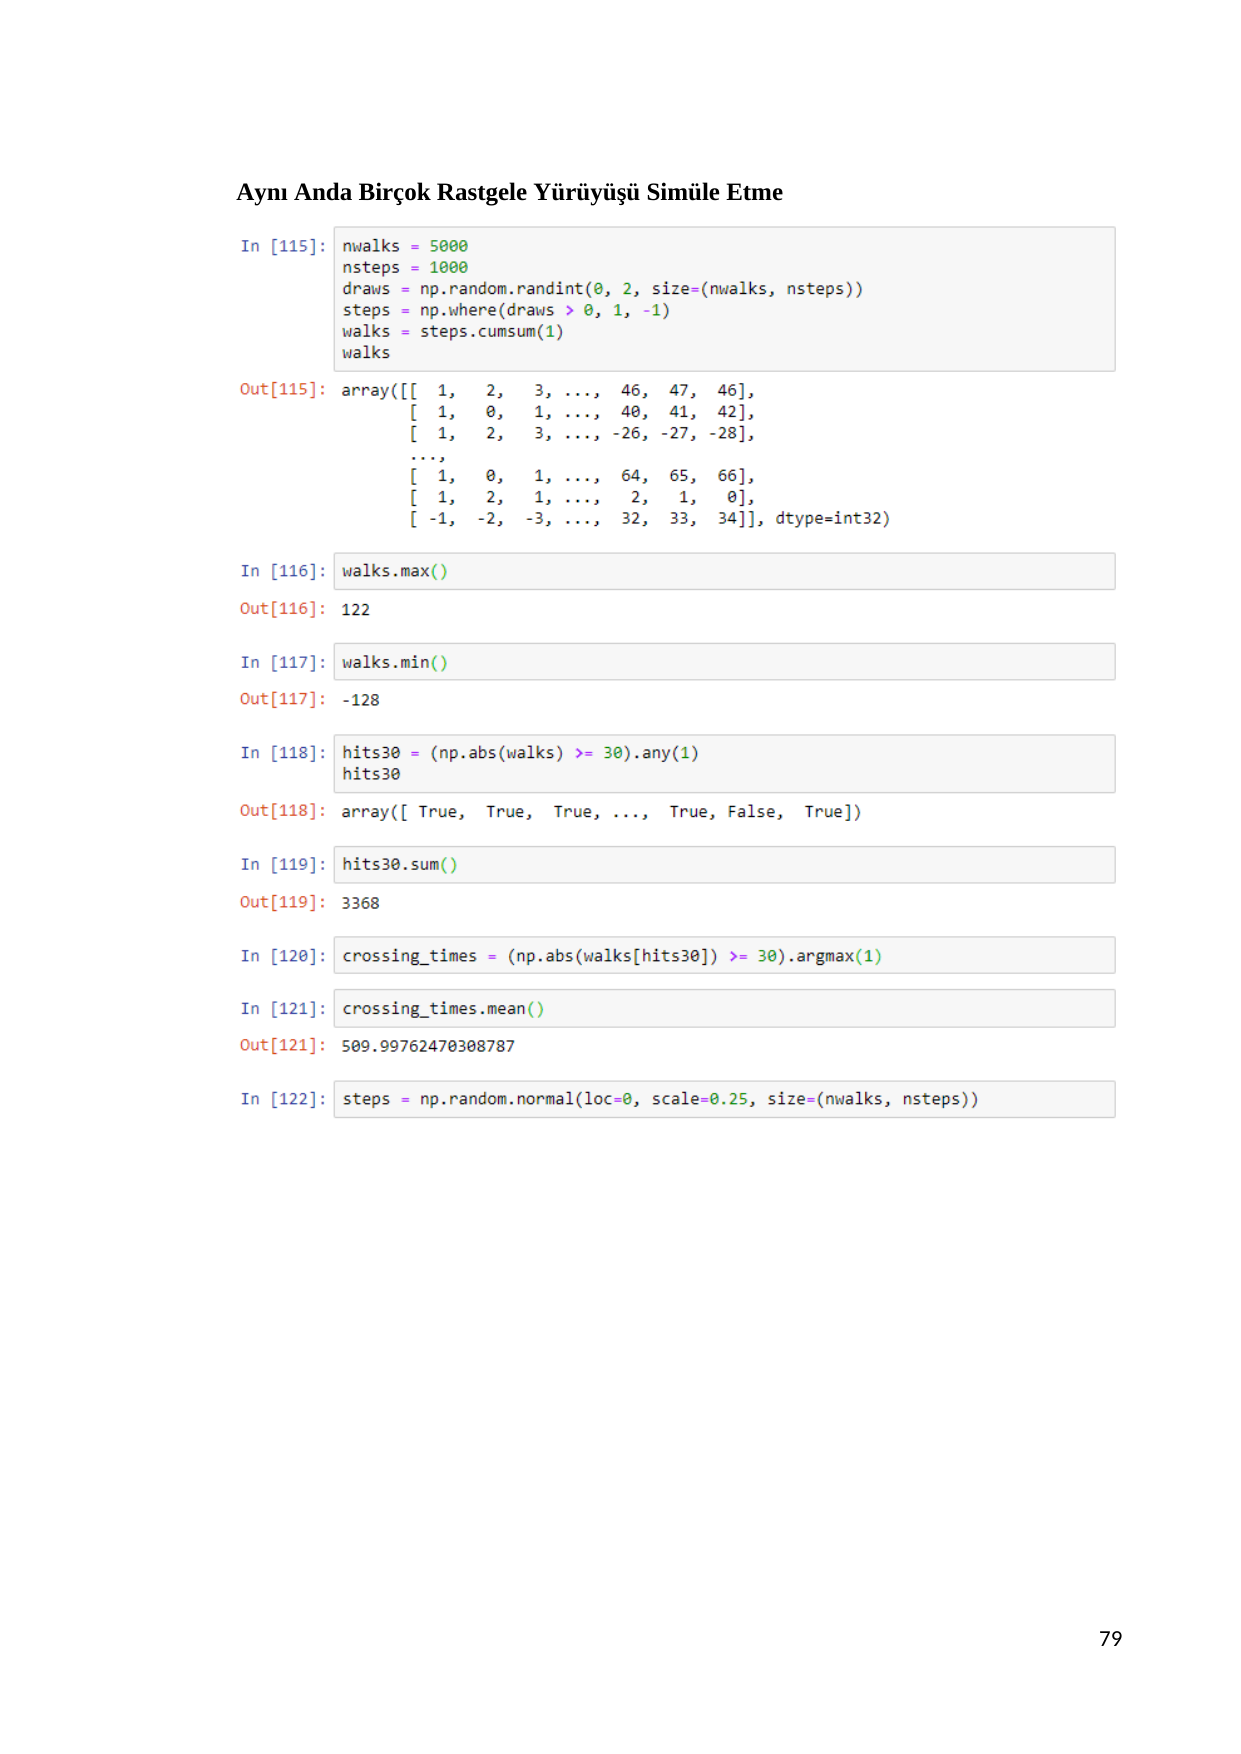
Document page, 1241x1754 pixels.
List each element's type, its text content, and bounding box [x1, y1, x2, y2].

picture [236, 225, 1121, 1122]
text Aynı Anda Birçok Rastgele Yürüyüşü Simüle Etme [236, 177, 1122, 206]
